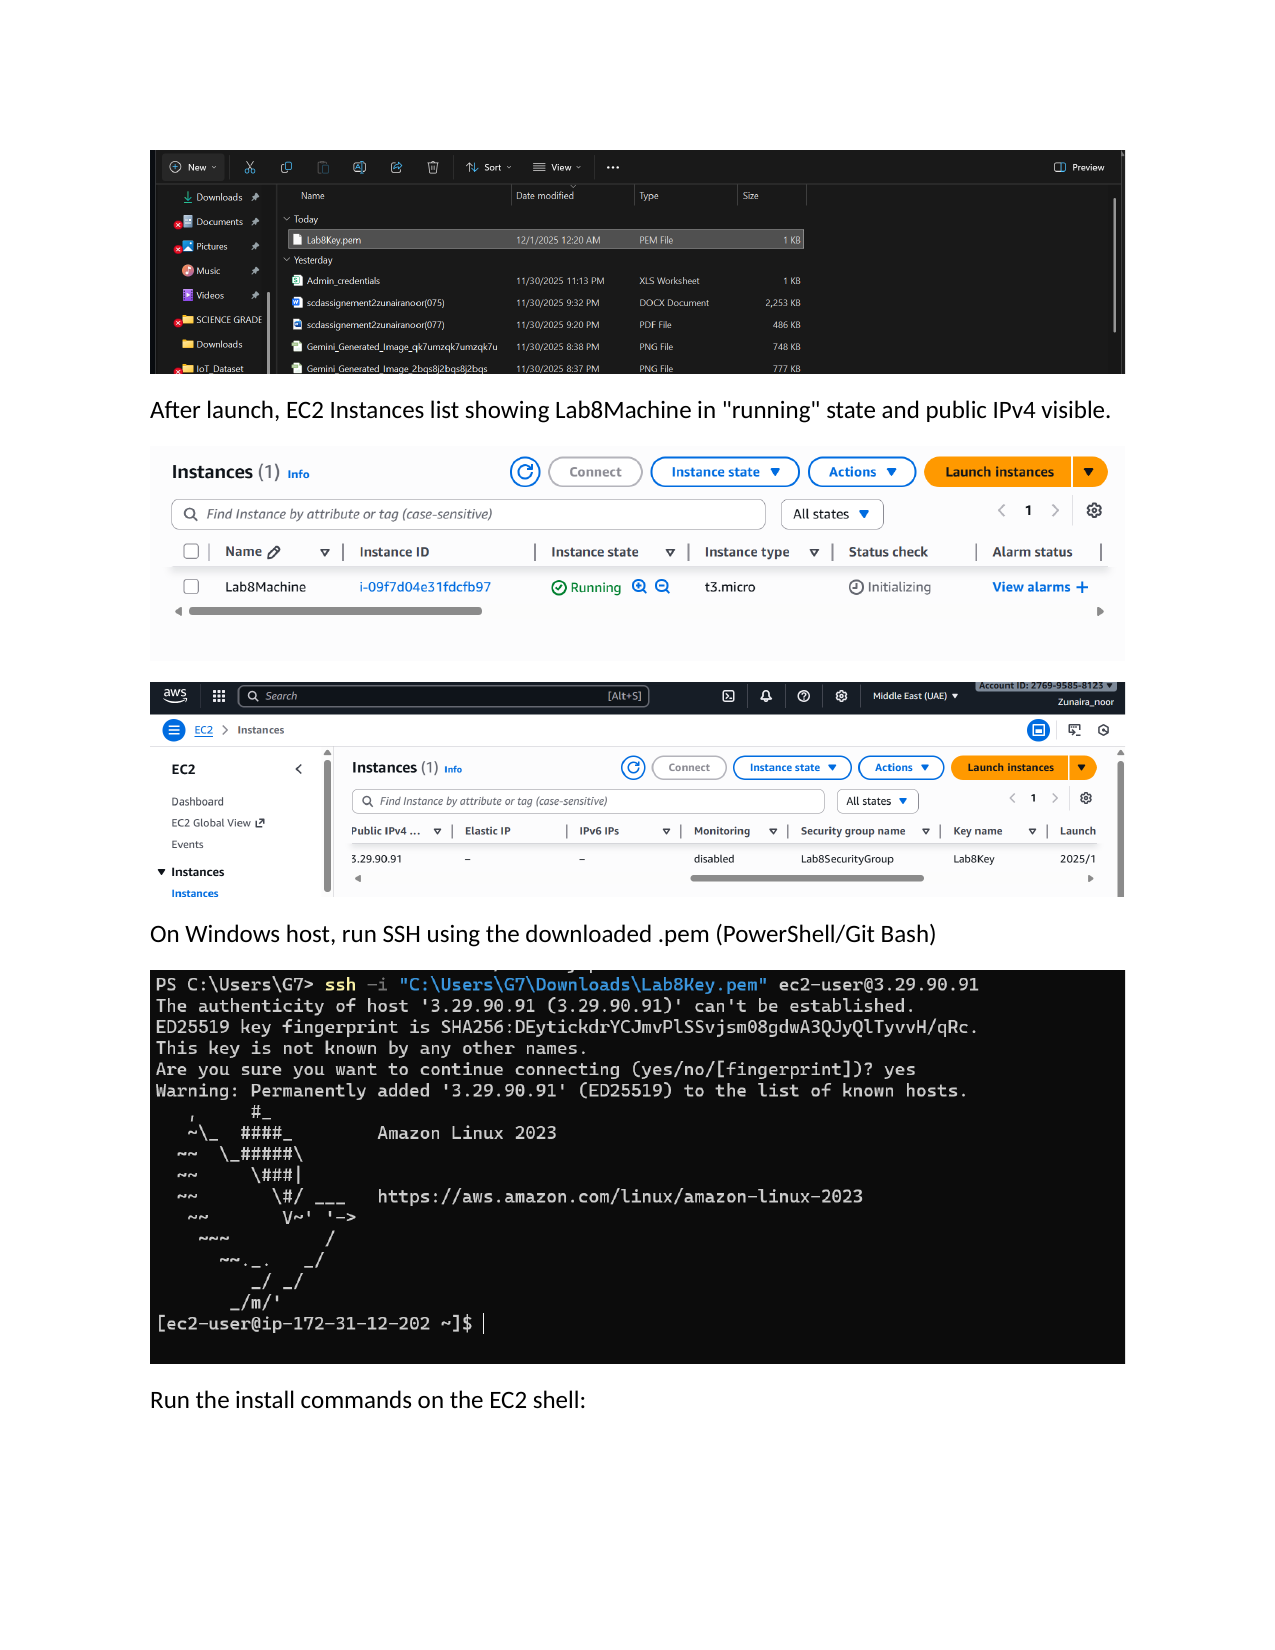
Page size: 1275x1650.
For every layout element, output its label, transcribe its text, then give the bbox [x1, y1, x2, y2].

picture [150, 970, 1125, 1364]
picture [150, 446, 1125, 661]
picture [150, 682, 1125, 897]
picture [150, 150, 1125, 374]
text Run the install commands on the EC2 shell: [150, 1384, 1125, 1415]
text On Windows host, run SSH using the downloaded .pem (PowerShell/Git Bash) [150, 918, 1125, 949]
text After launch, EC2 Instances list showing Lab8Machine in "running" state and public IPv4 visible. [150, 395, 1125, 425]
